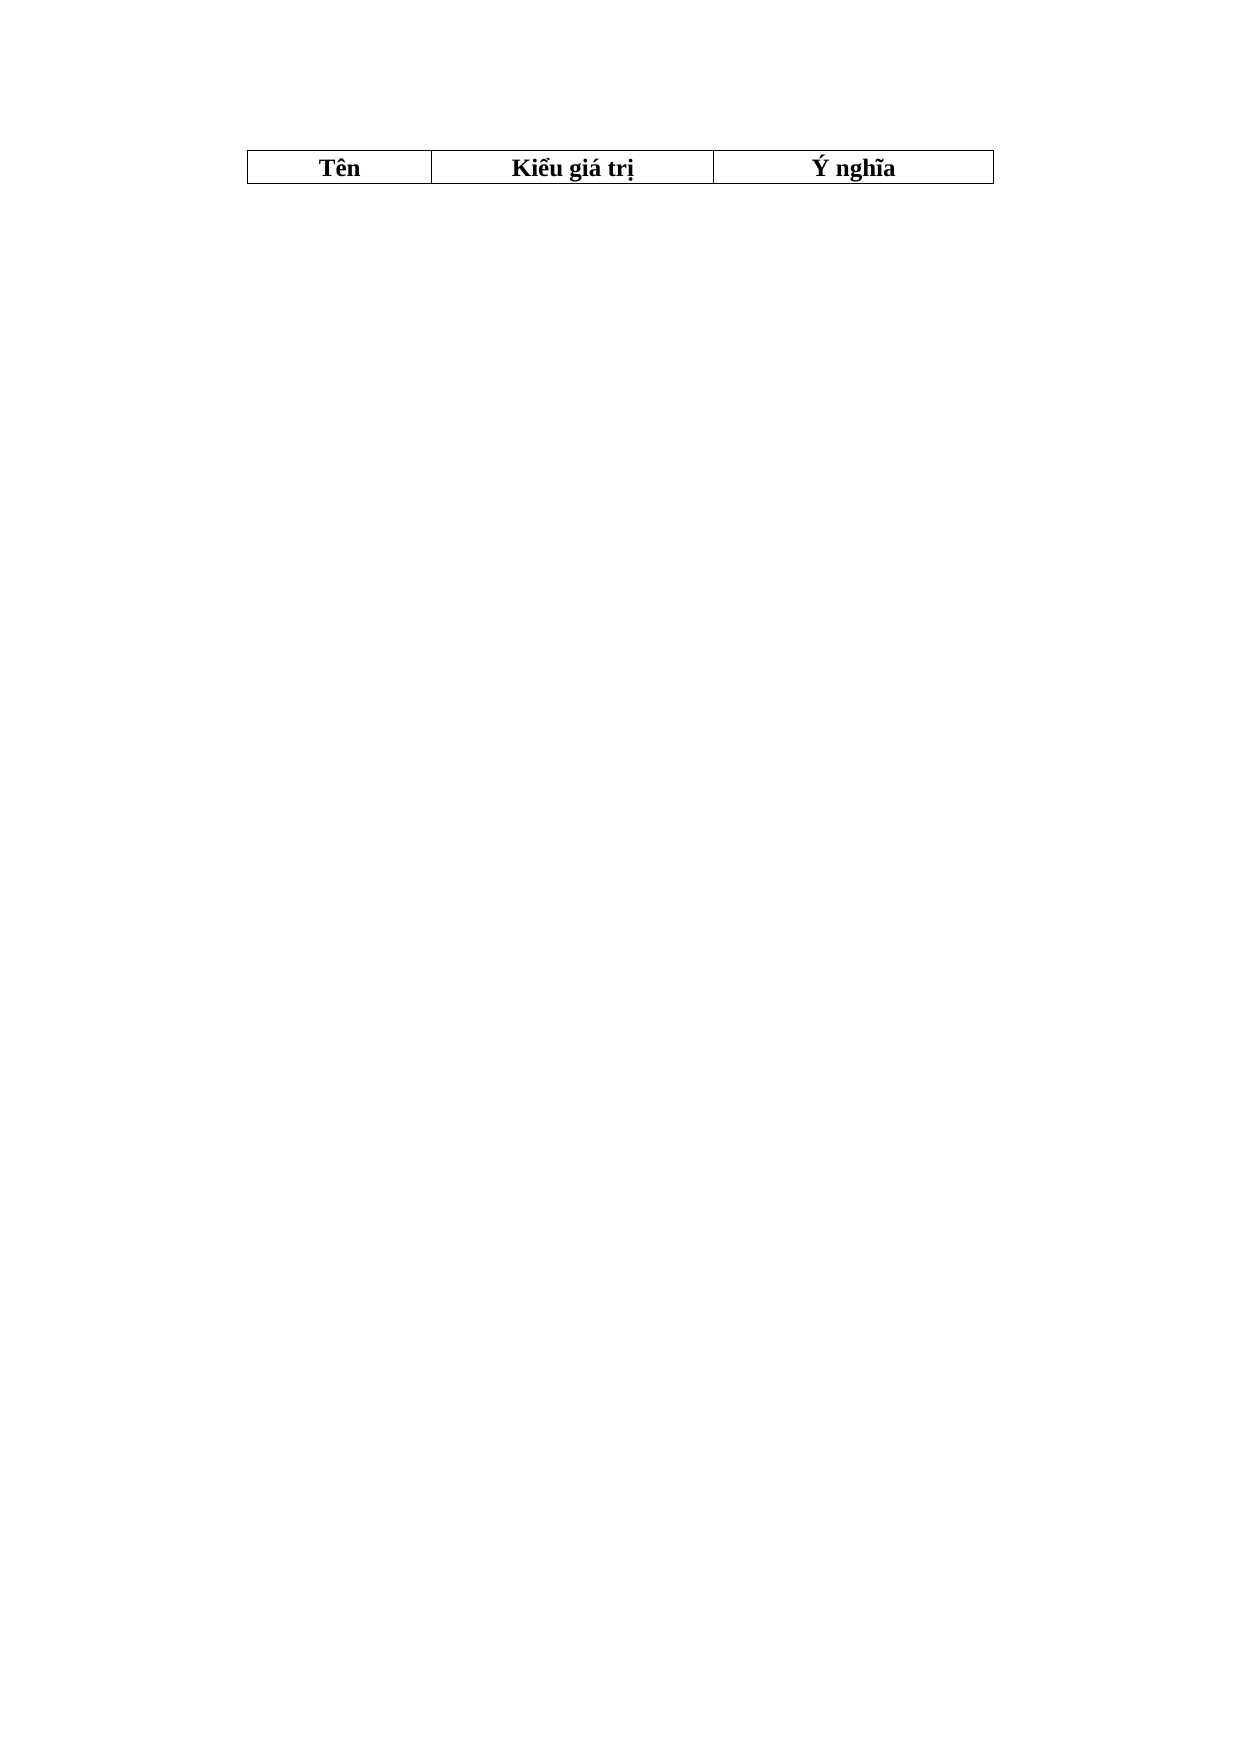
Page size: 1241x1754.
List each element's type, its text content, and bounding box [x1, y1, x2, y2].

table_header Kiểu giá trị [432, 151, 713, 183]
table_header Ý nghĩa [714, 151, 993, 183]
table_header Tên [248, 151, 431, 183]
